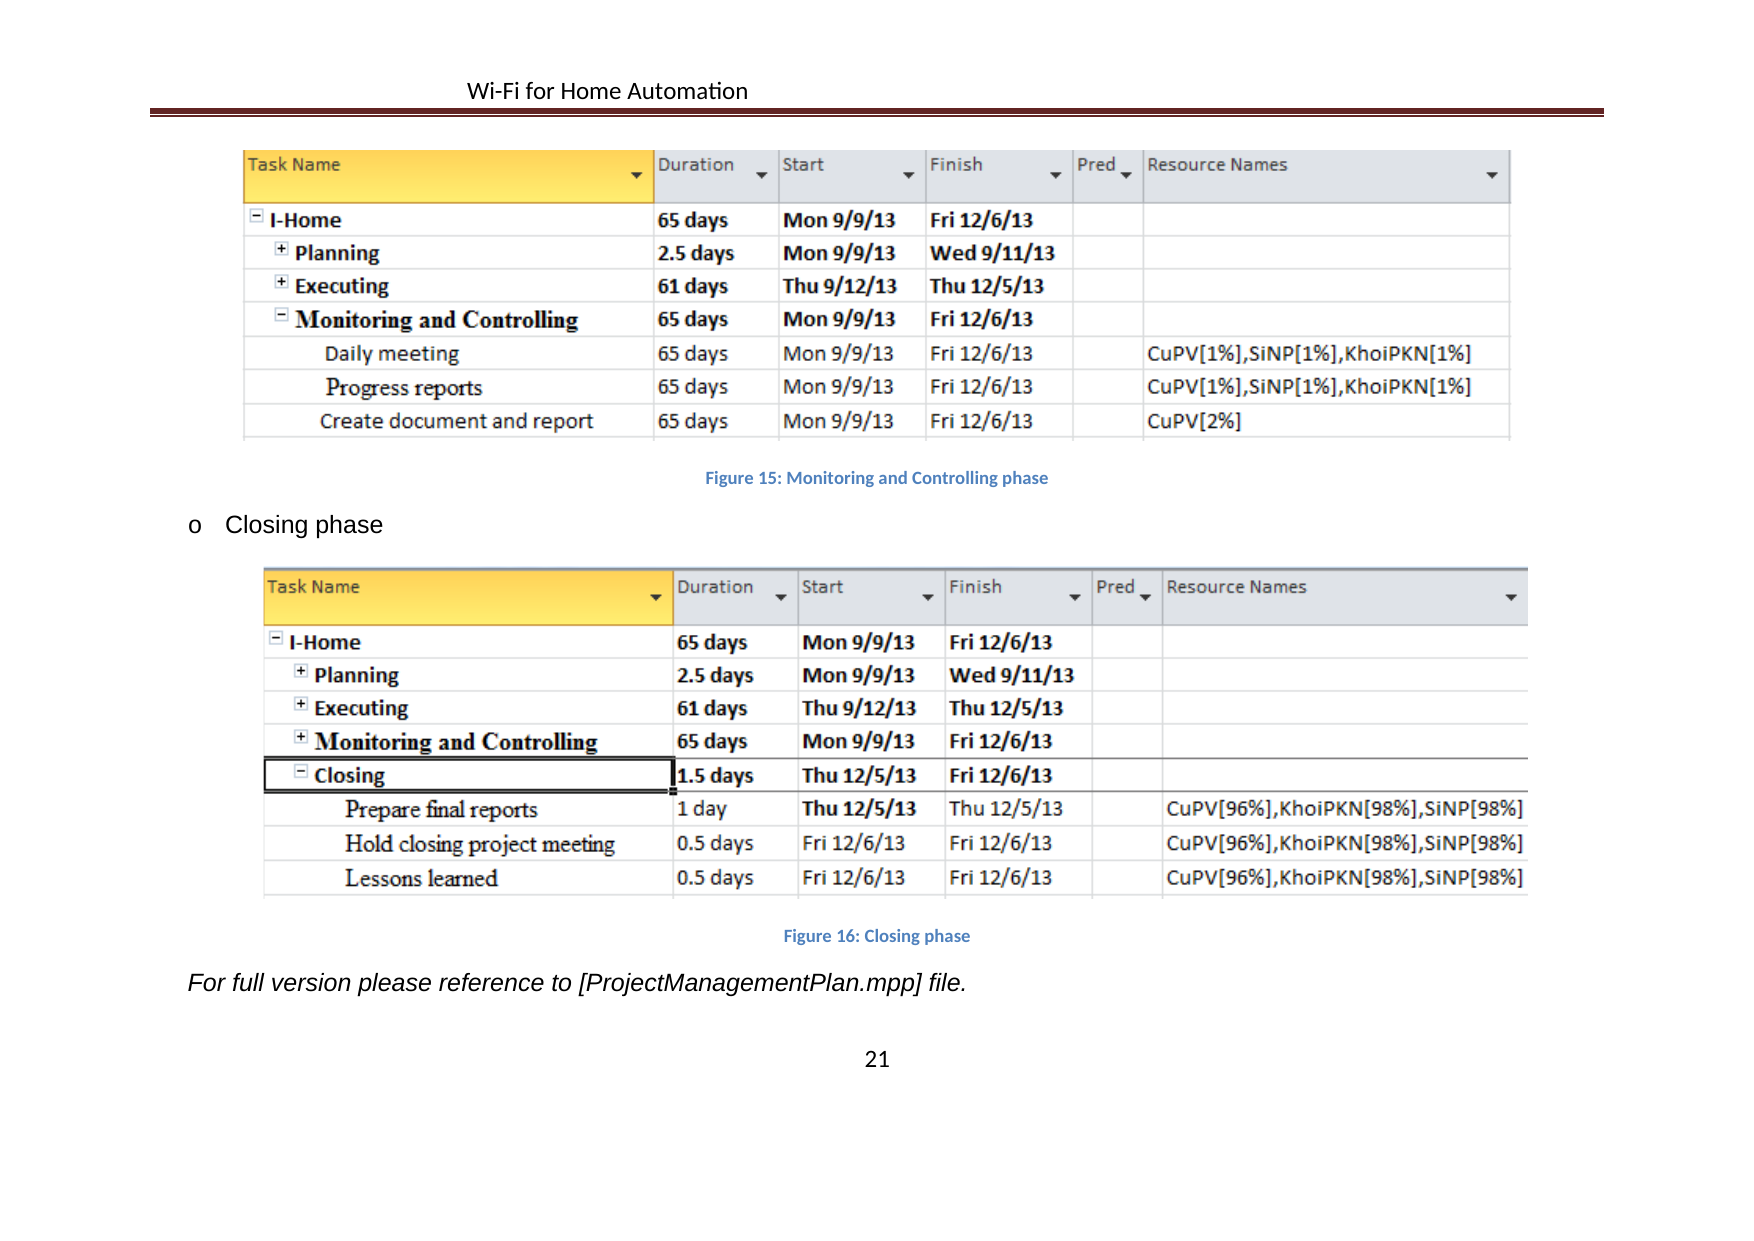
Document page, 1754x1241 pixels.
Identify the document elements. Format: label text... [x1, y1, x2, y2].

picture [263, 566, 1528, 899]
picture [242, 150, 1512, 441]
list Closing phase [187, 510, 1604, 541]
text For full version please reference to [ProjectManagementPlan.mpp] file. [187, 968, 1604, 997]
